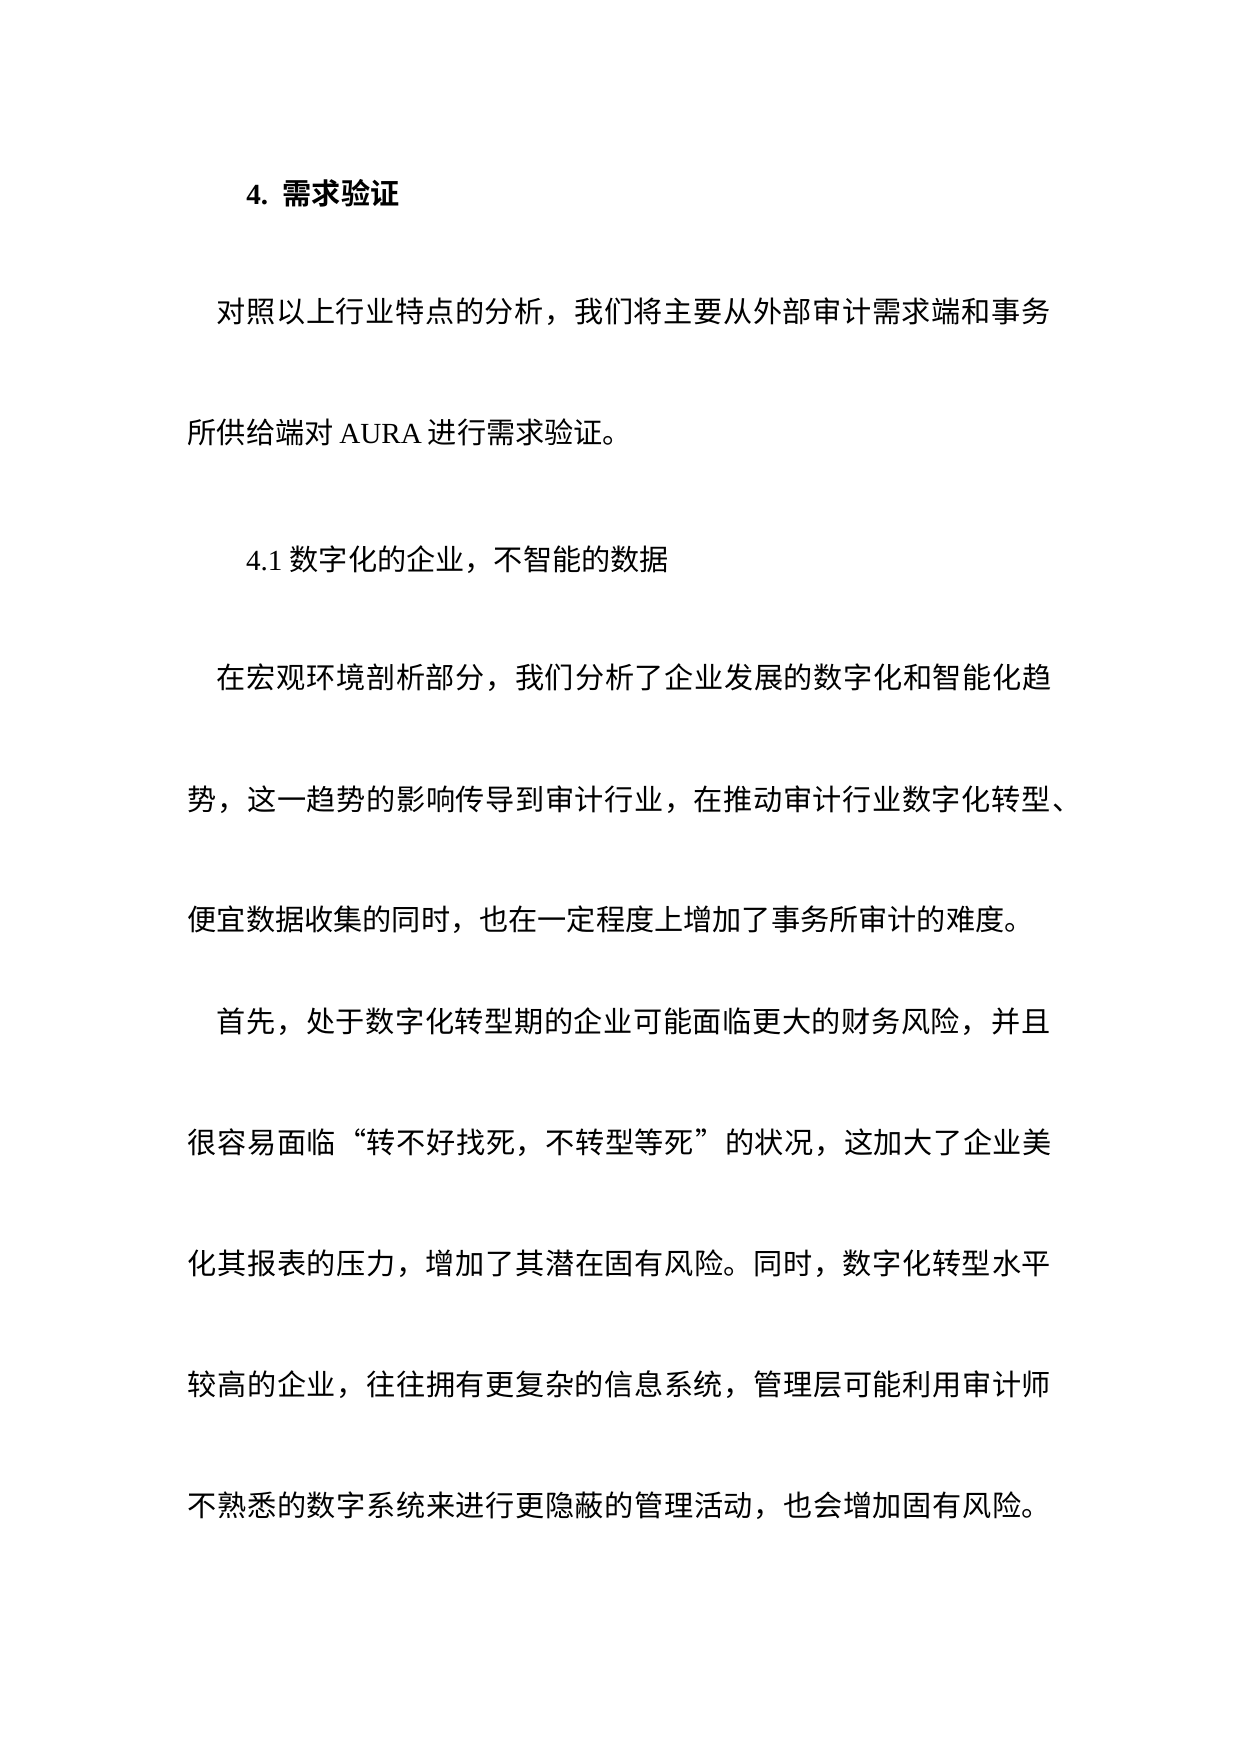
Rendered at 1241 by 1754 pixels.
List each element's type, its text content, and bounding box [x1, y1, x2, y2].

text 对照以上行业特点的分析，我们将主要从外部审计需求端和事务所供给端对AURA进行需求验证。 [187, 270, 1053, 471]
text 在宏观环境剖析部分，我们分析了企业发展的数字化和智能化趋势，这一趋势的影响传导到审计行业，在推动审计行业数字化转型、便宜数据收集的同时，也在一定程度上增加了事务所审计的难度。 [187, 636, 1053, 958]
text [187, 979, 1053, 1544]
subtitle 4.1 数字化的企业，不智能的数据 [187, 517, 1053, 598]
subtitle 4. 需求验证 [187, 151, 1053, 232]
